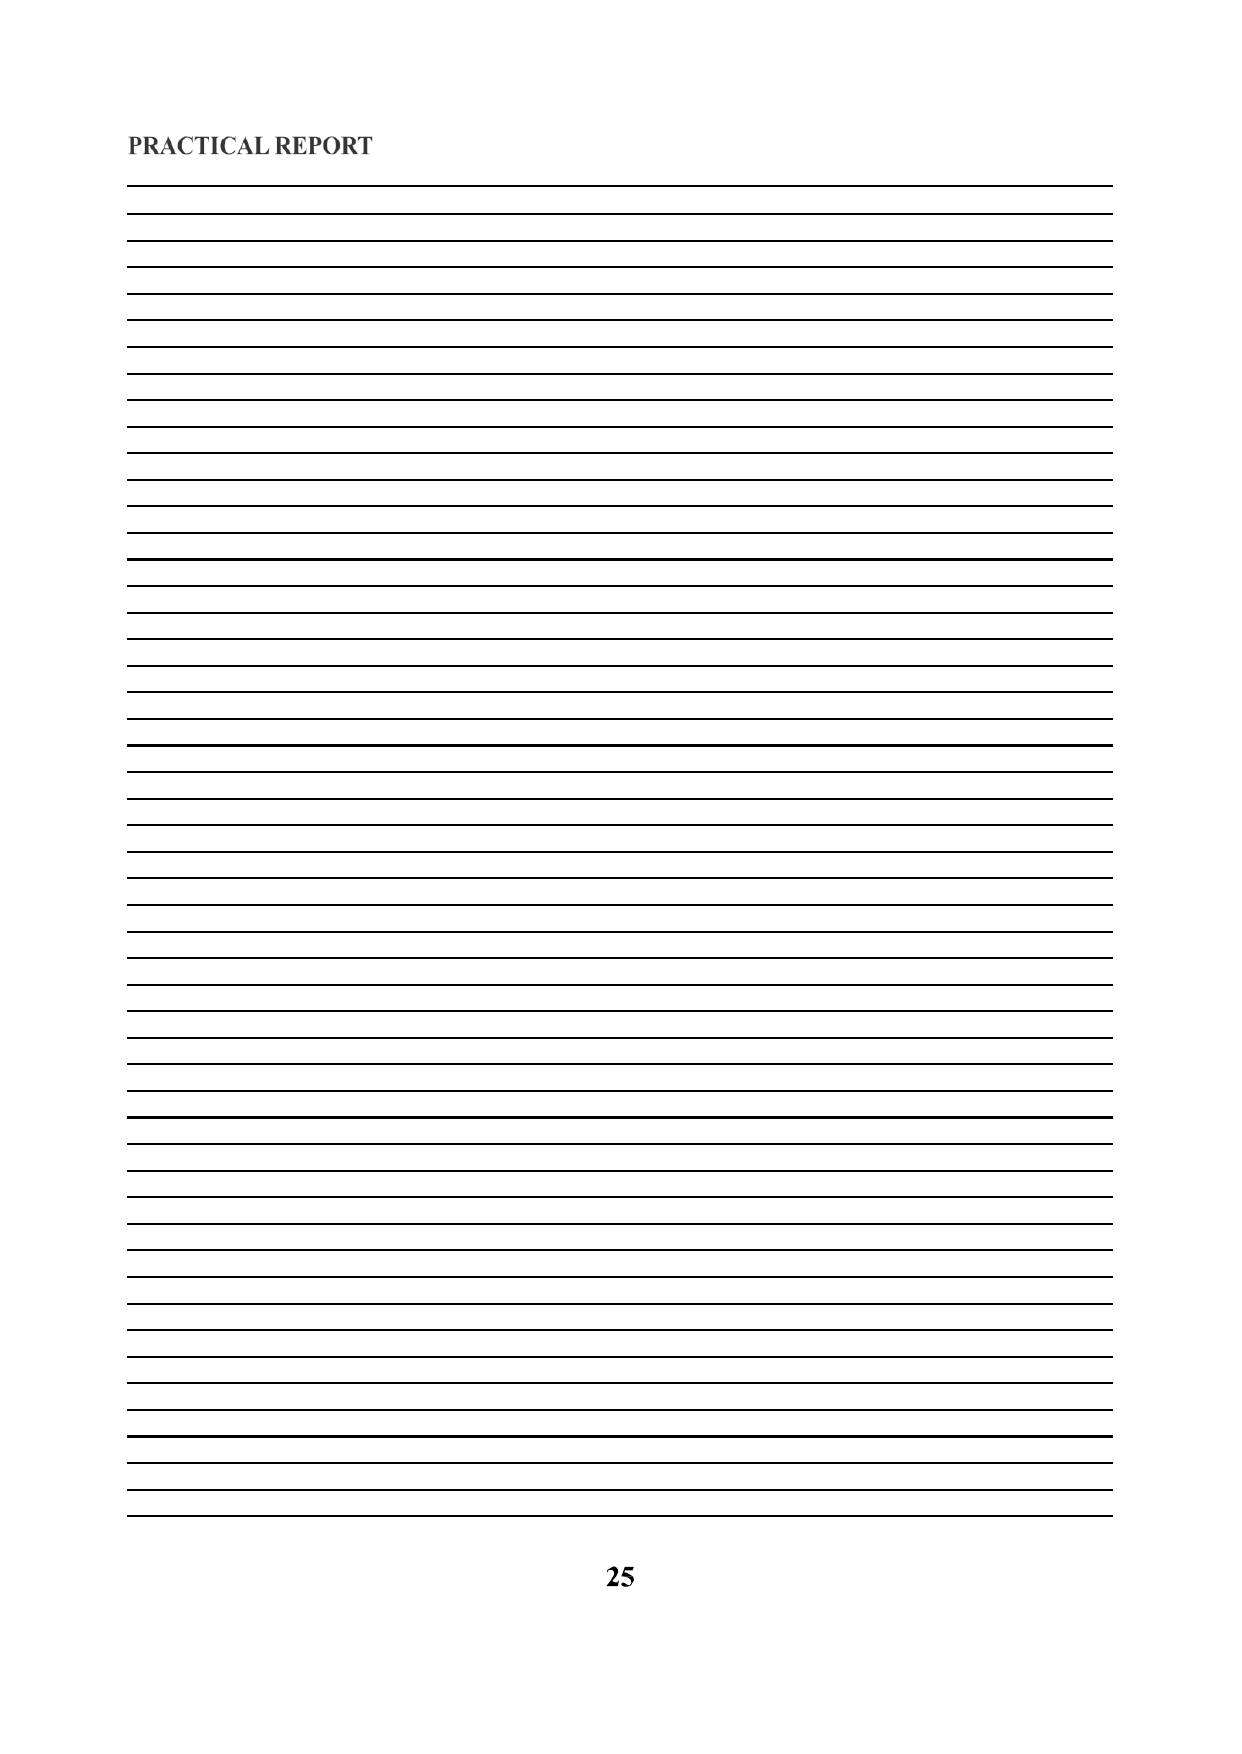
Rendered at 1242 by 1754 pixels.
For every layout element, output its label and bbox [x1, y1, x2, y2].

picture [127, 136, 381, 155]
